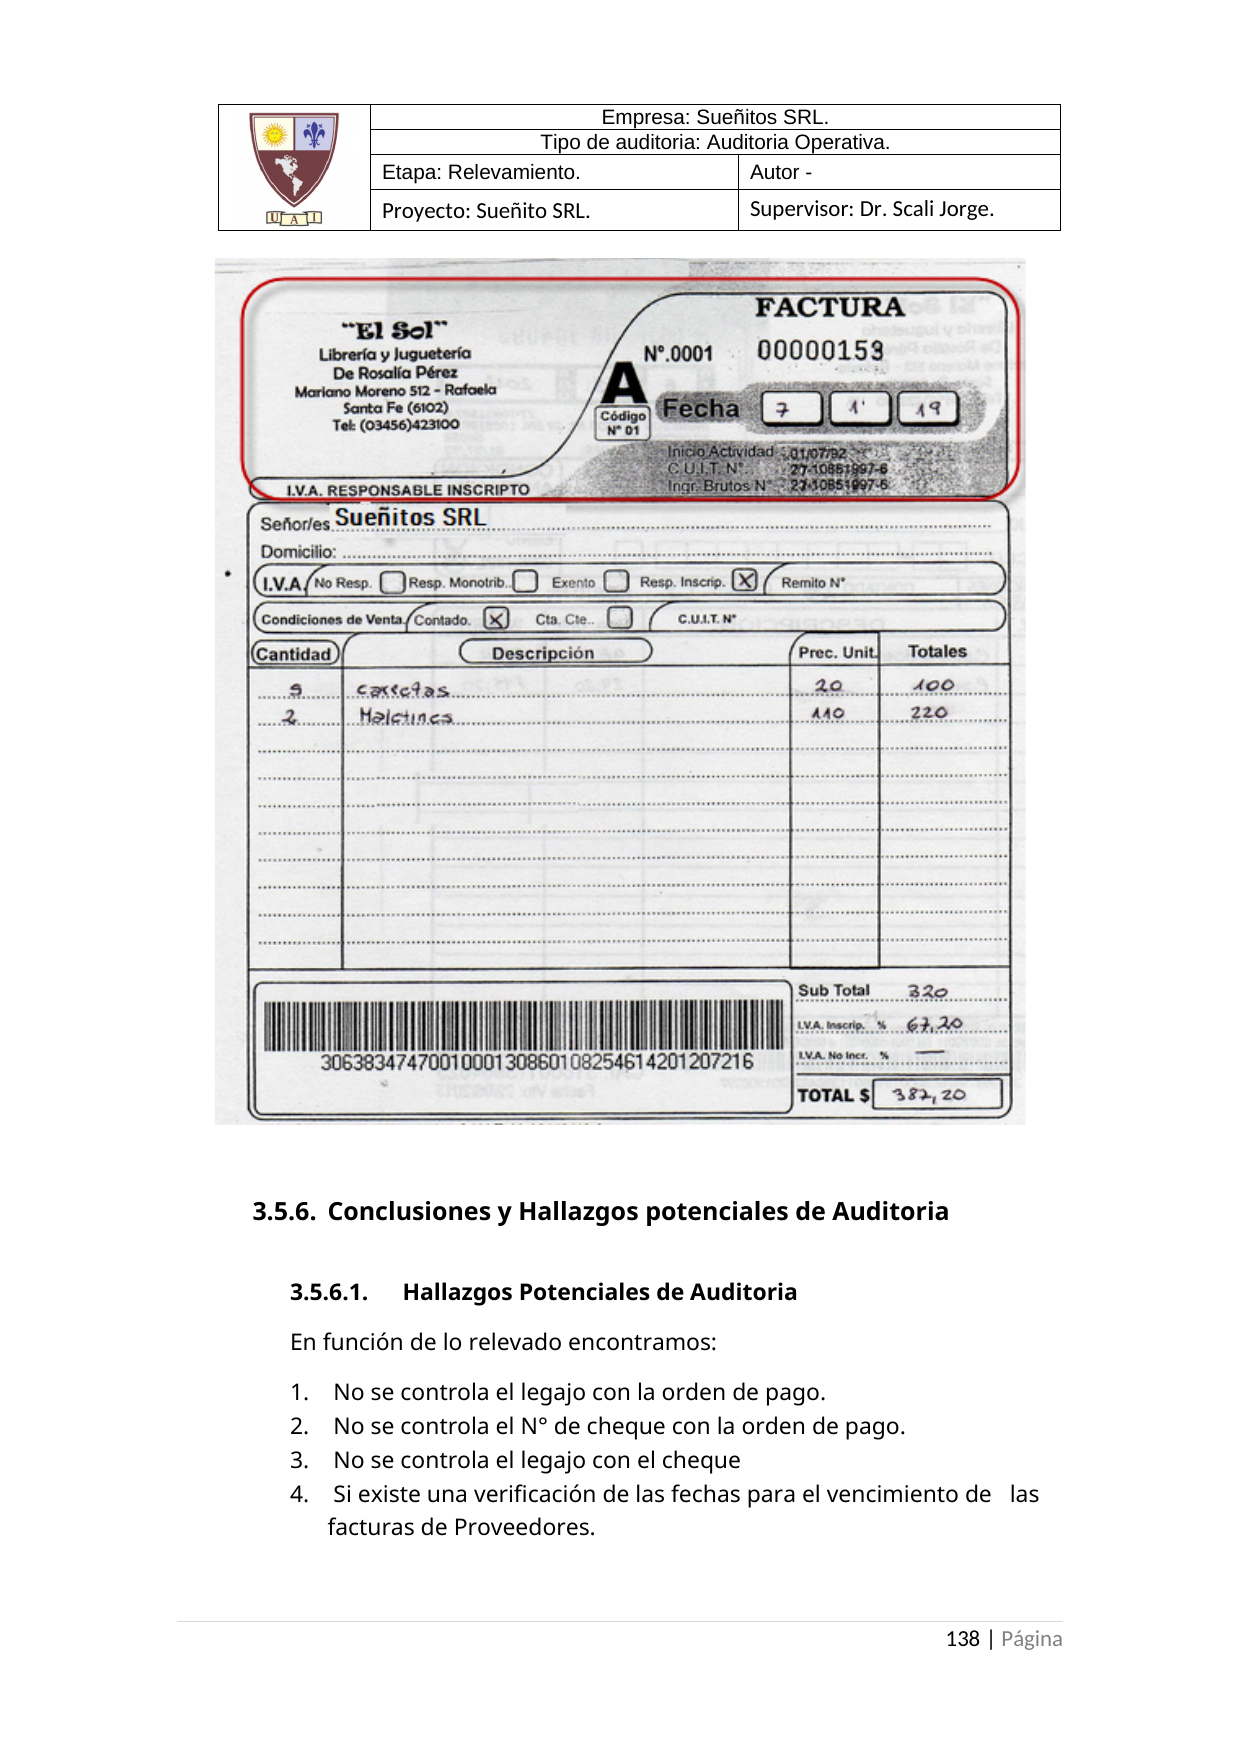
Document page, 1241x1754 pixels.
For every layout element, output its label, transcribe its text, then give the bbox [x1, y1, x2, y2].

list No se controla el legajo con la orden de pago. [290, 1376, 1063, 1407]
list Si existe una verificación de las fechas para el vencimiento de las facturas de Proveedores. [290, 1477, 1063, 1542]
text En función de lo relevado encontramos: [290, 1326, 1063, 1357]
list No se controla el N° de cheque con la orden de pago. [290, 1410, 1063, 1441]
picture [214, 258, 1026, 1125]
list No se controla el legajo con el cheque [290, 1444, 1063, 1475]
picture [229, 105, 360, 230]
subtitle Conclusiones y Hallazgos potenciales de Auditoria [252, 1193, 1063, 1228]
list Hallazgos Potenciales de Auditoria [290, 1275, 1063, 1307]
